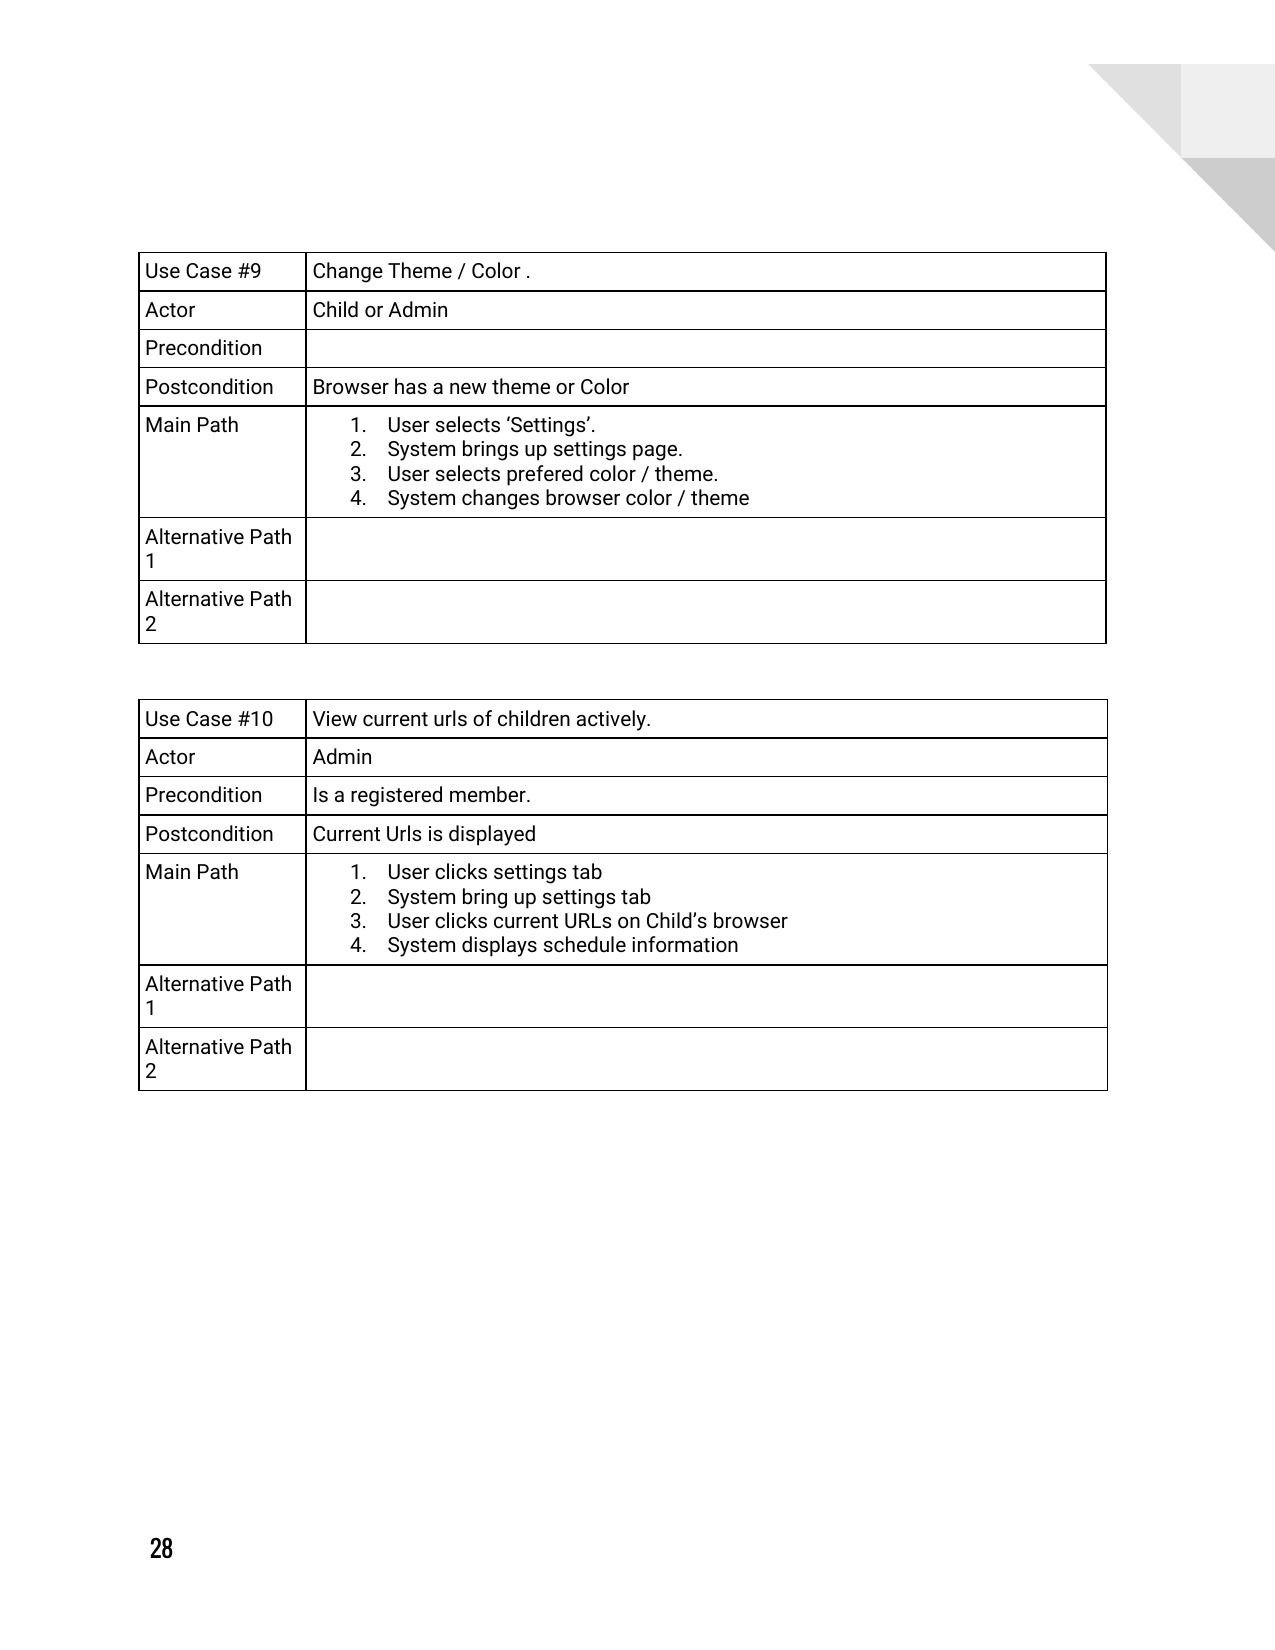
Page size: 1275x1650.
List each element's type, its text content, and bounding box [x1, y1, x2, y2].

table_cell Main Path [140, 407, 305, 517]
table_cell Alternative Path 1 [140, 518, 305, 580]
table_cell Alternative Path 1 [140, 966, 305, 1027]
table_cell Alternative Path 2 [140, 581, 305, 642]
table_cell Admin [307, 739, 1107, 776]
table_cell User clicks settings tab System bring up settings tab User clicks current URLs on Child’s browser System displays schedule information [307, 854, 1107, 964]
table_cell [307, 330, 1105, 367]
table_cell Postcondition [140, 368, 305, 405]
table_cell [307, 581, 1105, 642]
table_cell Postcondition [140, 816, 305, 852]
table_cell Actor [140, 292, 305, 328]
table_cell Precondition [140, 777, 305, 814]
table_cell [307, 966, 1107, 1027]
table_header Use Case #9 [140, 253, 305, 290]
table_cell [307, 1028, 1107, 1090]
table_cell Actor [140, 739, 305, 776]
table_cell Browser has a new theme or Color [307, 368, 1105, 405]
table_cell Is a registered member. [307, 777, 1107, 814]
table_cell Main Path [140, 854, 305, 964]
table_cell Current Urls is displayed [307, 816, 1107, 852]
table_cell [307, 518, 1105, 580]
table_header Change Theme / Color . [307, 253, 1105, 290]
table_cell Child or Admin [307, 292, 1105, 328]
table_cell Alternative Path 2 [140, 1028, 305, 1090]
table_cell User selects ‘Settings’. System brings up settings page. User selects prefered color / theme. System changes browser color / theme [307, 407, 1105, 517]
table_header View current urls of children actively. [307, 700, 1107, 737]
table_cell Precondition [140, 330, 305, 367]
table_header Use Case #10 [140, 700, 305, 737]
picture [1087, 64, 1275, 252]
